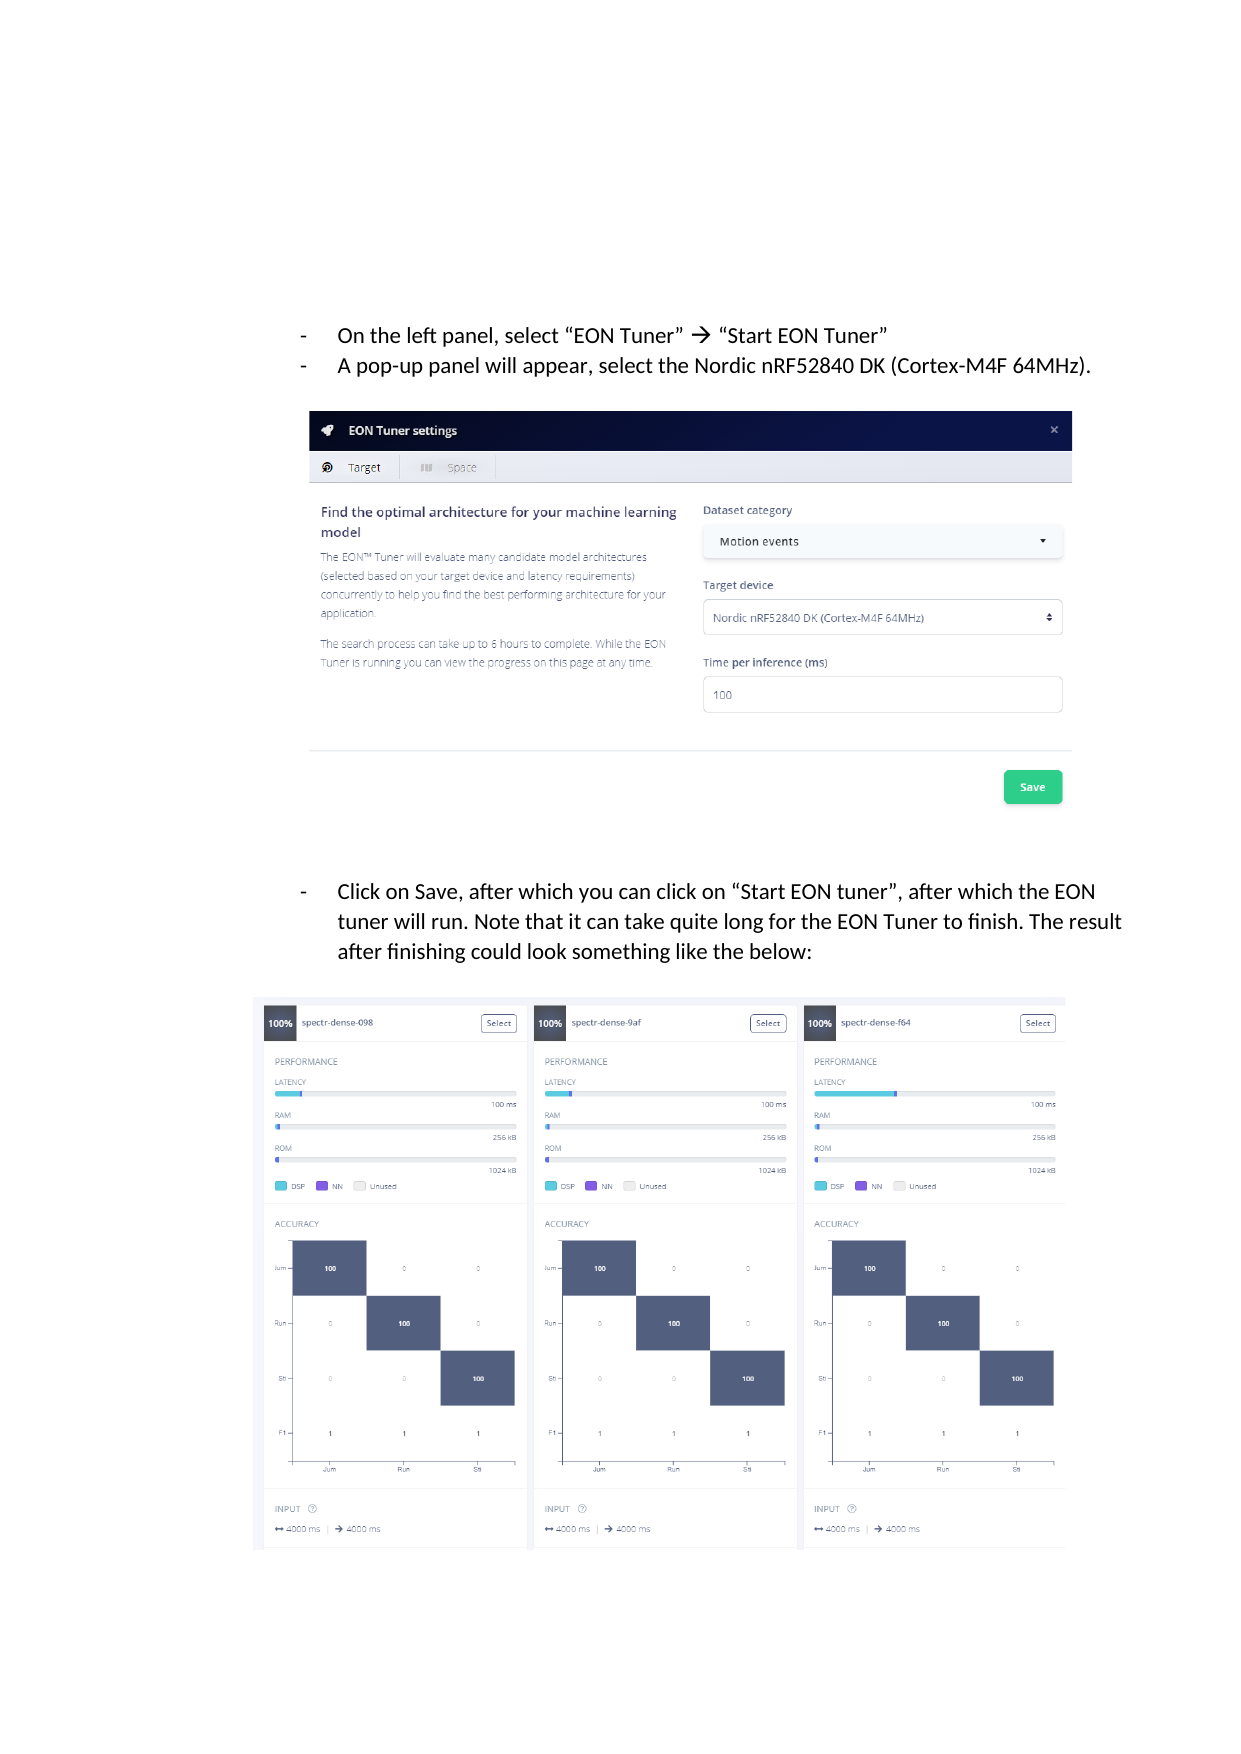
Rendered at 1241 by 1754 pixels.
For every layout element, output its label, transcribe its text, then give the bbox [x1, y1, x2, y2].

picture [309, 411, 1073, 815]
list Click on Save, after which you can click on “Start EON tuner”, after which the EON tuner will run. Note that it can take quite long for the EON Tuner to finish. The result after finishing could look something like the below: [300, 877, 1134, 965]
picture [253, 997, 1066, 1550]
list A pop-up panel will appear, select the Nordic nRF52840 DK (Cortex-M4F 64MHz). [300, 351, 1134, 379]
list On the left panel, select “EON Tuner” “Start EON Tuner” [300, 321, 1134, 349]
